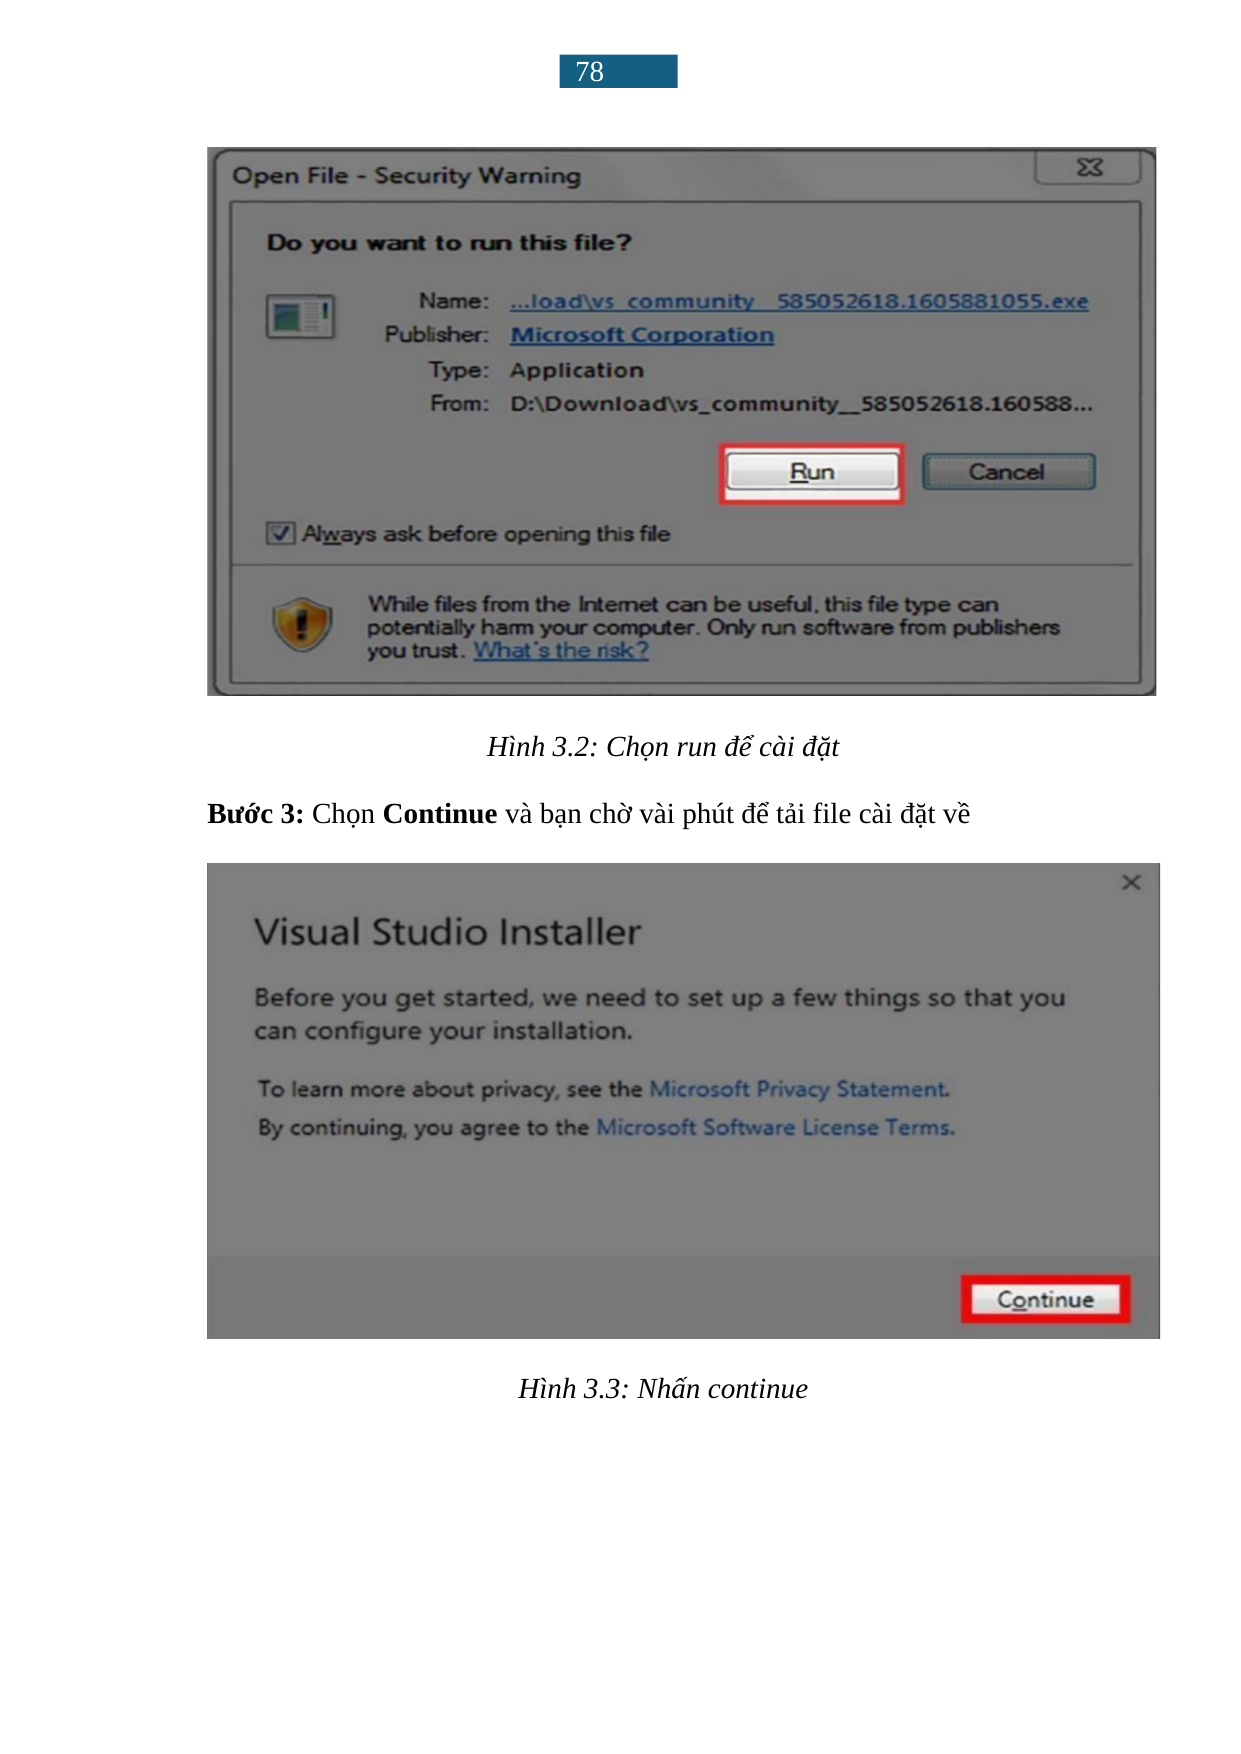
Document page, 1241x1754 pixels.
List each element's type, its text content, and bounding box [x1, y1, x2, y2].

text Hình 3.2: Chọn run để cài đặt [207, 729, 1122, 763]
text Hình 3.3: Nhấn continue [207, 1372, 1122, 1405]
picture [207, 147, 1157, 696]
text Bước 3: Chọn Continue và bạn chờ vài phút để tải file cài đặt về [207, 796, 1122, 830]
picture [207, 863, 1160, 1339]
